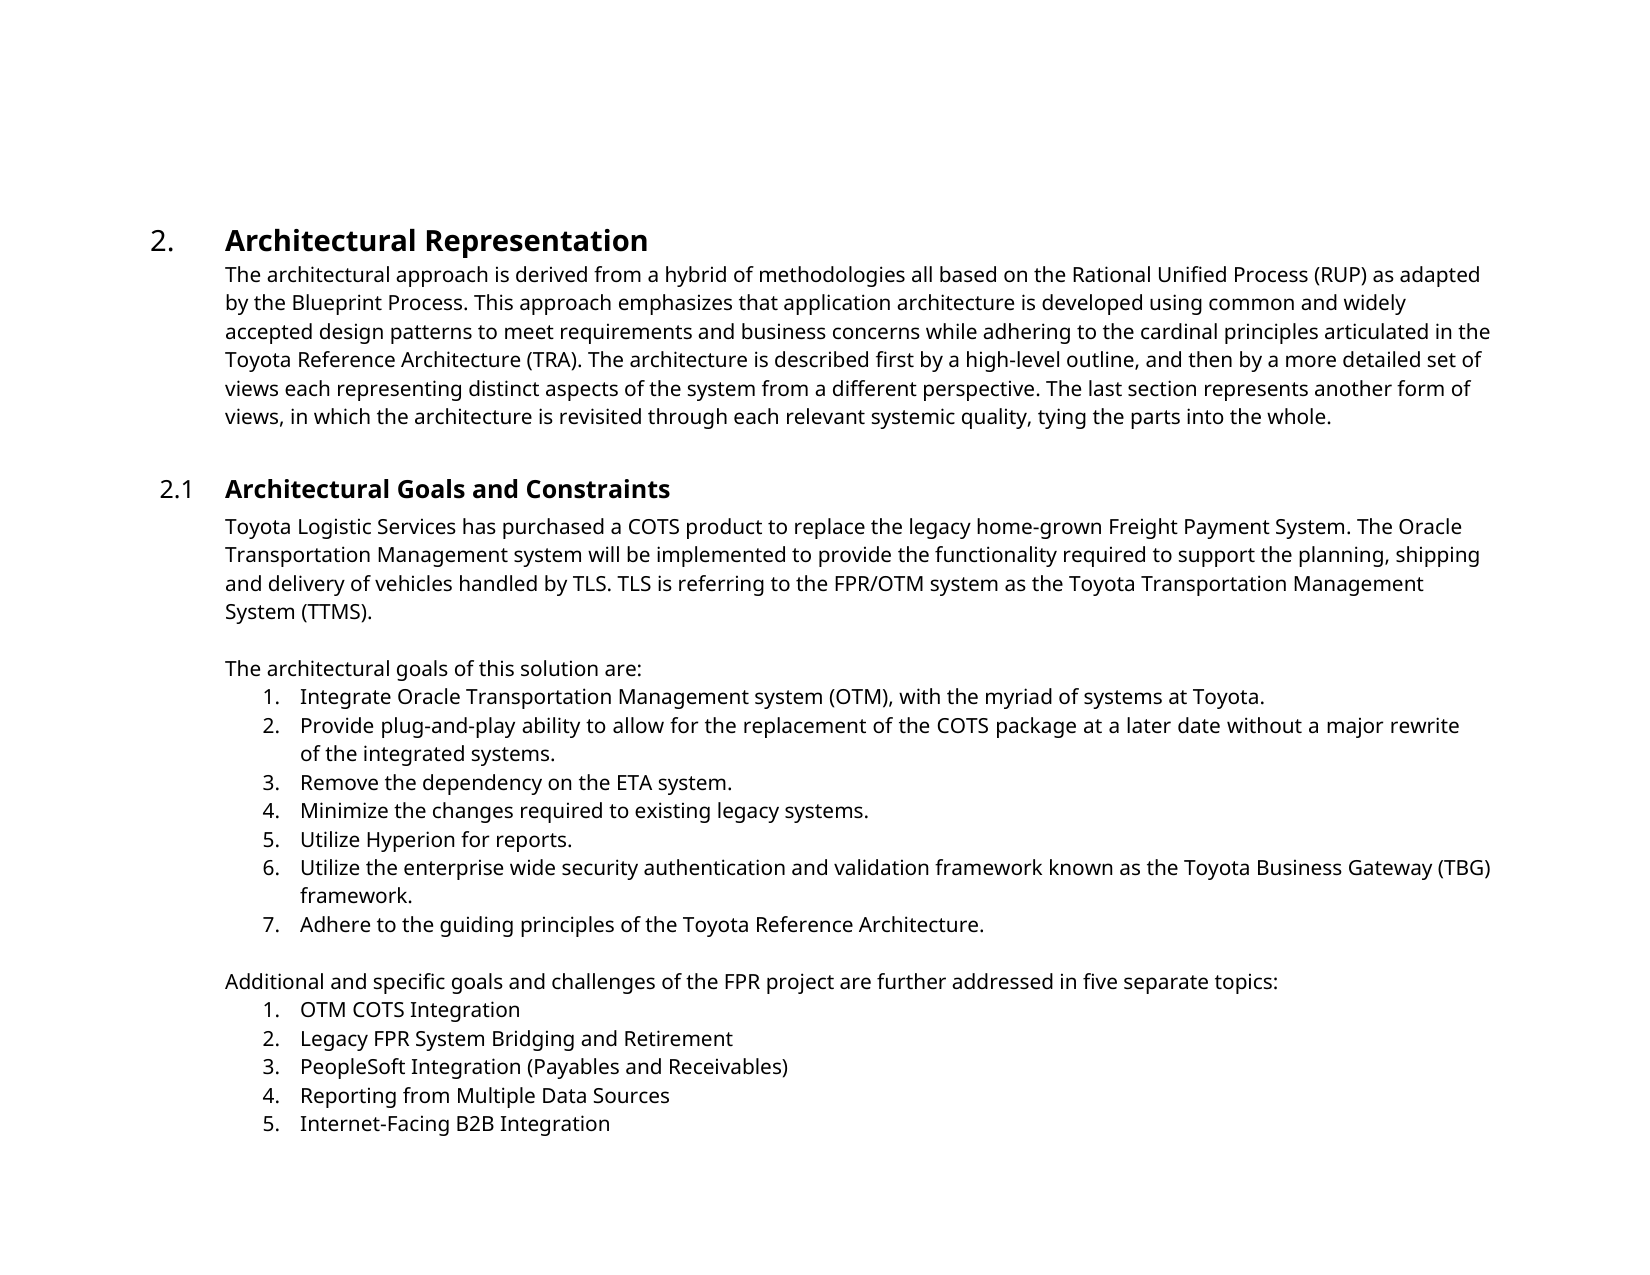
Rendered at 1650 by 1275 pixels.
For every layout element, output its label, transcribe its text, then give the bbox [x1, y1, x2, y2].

list Legacy FPR System Bridging and Retirement [262, 1024, 1462, 1052]
text Additional and specific goals and challenges of the FPR project are further addressed in five separate topics: [225, 967, 1462, 995]
list Remove the dependency on the ETA system. [262, 768, 1462, 796]
list Utilize Hyperion for reports. [262, 825, 1500, 853]
list OTM COTS Integration [262, 995, 1462, 1024]
list Minimize the changes required to existing legacy systems. [262, 796, 1500, 825]
text Toyota Logistic Services has purchased a COTS product to replace the legacy home-grown Freight Payment System. The Oracle Transportation Management system will be implemented to provide the functionality required to support the planning, shipping and delivery of vehicles handled by TLS. TLS is referring to the FPR/OTM system as the Toyota Transportation Management System (TTMS). [225, 512, 1500, 626]
title The architectural approach is derived from a hybrid of methodologies all based on the Rational Unified Process (RUP) as adapted by the Blueprint Process. This approach emphasizes that application architecture is developed using common and widely accepted design patterns to meet requirements and business concerns while adhering to the cardinal principles articulated in the Toyota Reference Architecture (TRA). The architecture is described first by a high-level outline, and then by a more detailed set of views each representing distinct aspects of the system from a different perspective. The last section represents another form of views, in which the architecture is revisited through each relevant systemic quality, tying the parts into the whole. [225, 260, 1500, 431]
list PeopleSoft Integration (Payables and Receivables) [262, 1052, 1500, 1081]
text The architectural goals of this solution are: [225, 654, 1500, 683]
list Internet-Facing B2B Integration [262, 1109, 1500, 1138]
subtitle Architectural Representation [150, 220, 1500, 260]
list Reporting from Multiple Data Sources [262, 1081, 1500, 1109]
list Integrate Oracle Transportation Management system (OTM), with the myriad of systems at . [262, 683, 1462, 711]
list Provide plug-and-play ability to allow for the replacement of the COTS package at a later date without a major rewrite of the integrated systems. [262, 711, 1462, 768]
list Utilize the enterprise wide security authentication and validation framework known as the Toyota Business Gateway (TBG) framework. [262, 853, 1500, 910]
list Adhere to the guiding principles of the Toyota Reference Architecture. [262, 910, 1500, 938]
subtitle Architectural Goals and Constraints [159, 472, 1500, 506]
